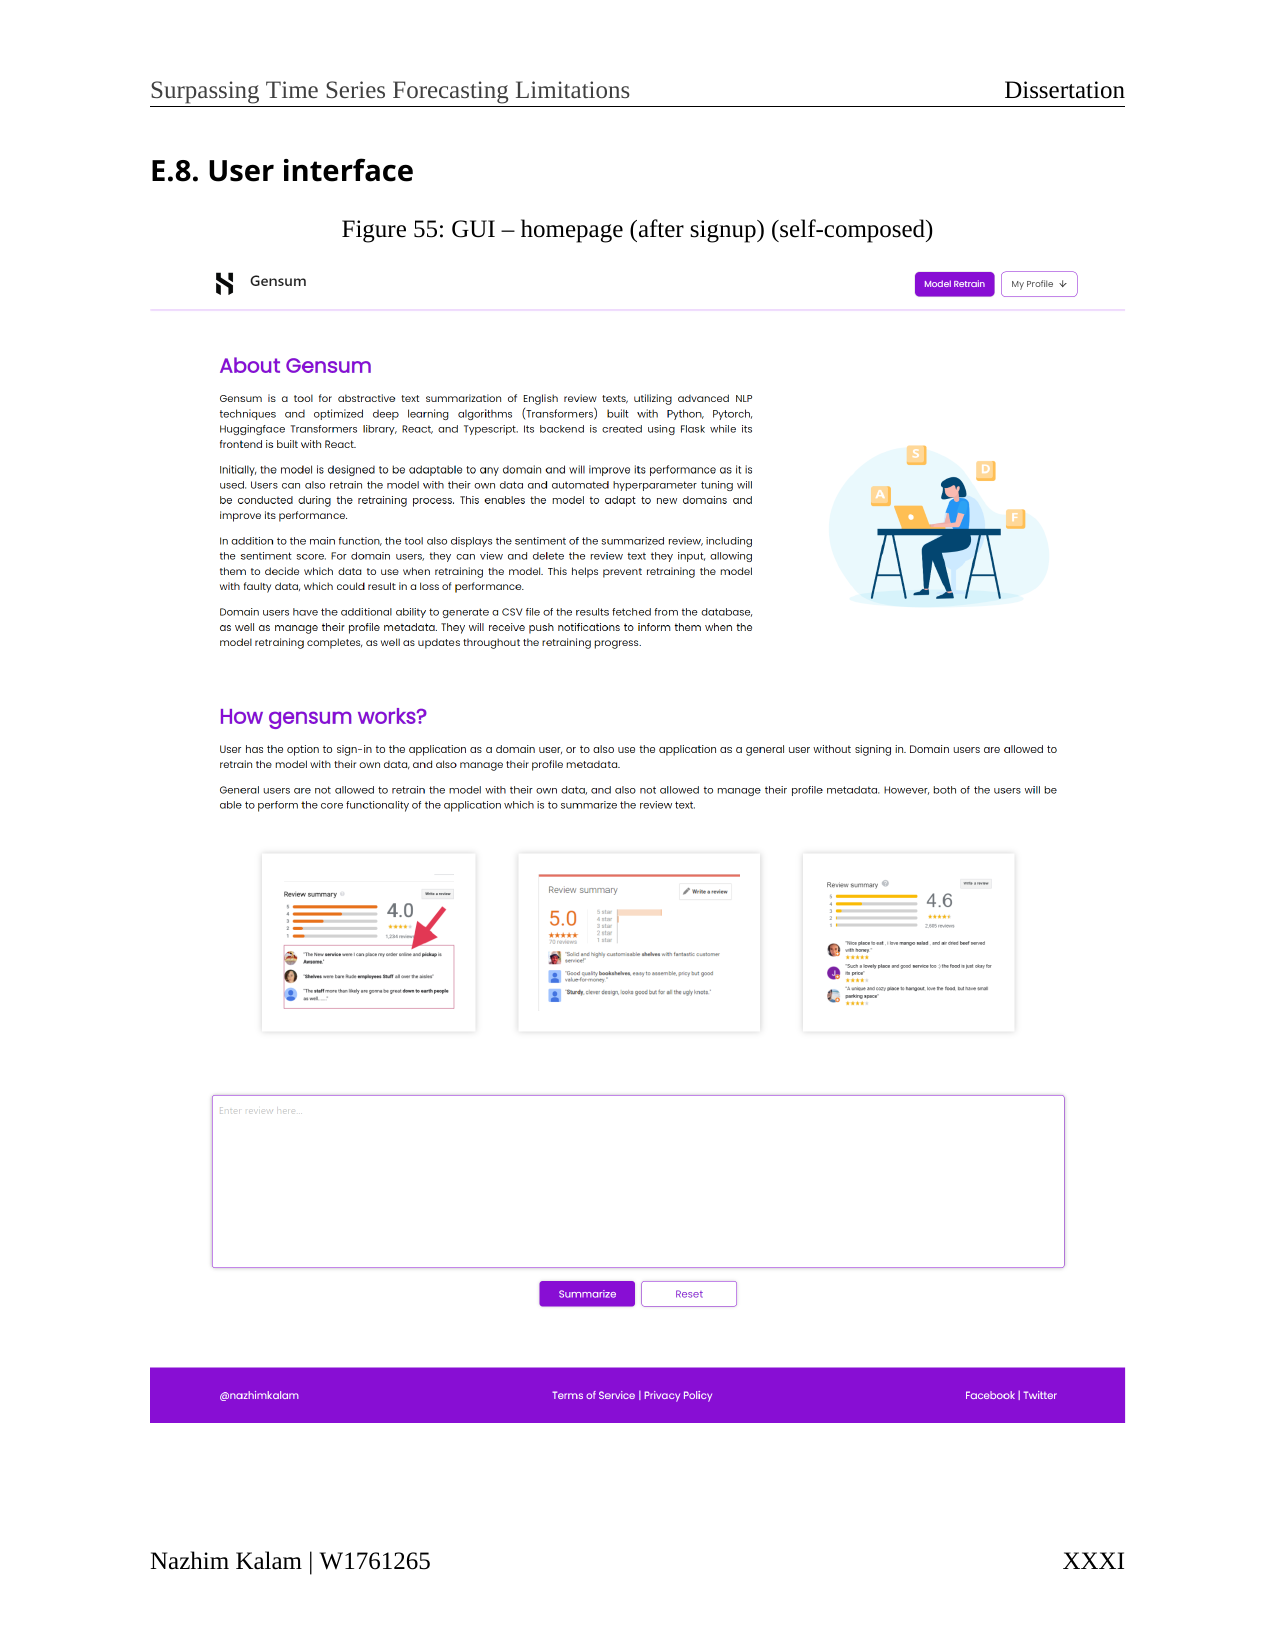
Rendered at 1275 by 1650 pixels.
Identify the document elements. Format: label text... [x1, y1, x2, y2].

text Figure 55: GUI – homepage (after signup) (self-composed) [150, 214, 1125, 242]
picture [150, 259, 1125, 1423]
subtitle E.8. User interface [150, 150, 1125, 190]
